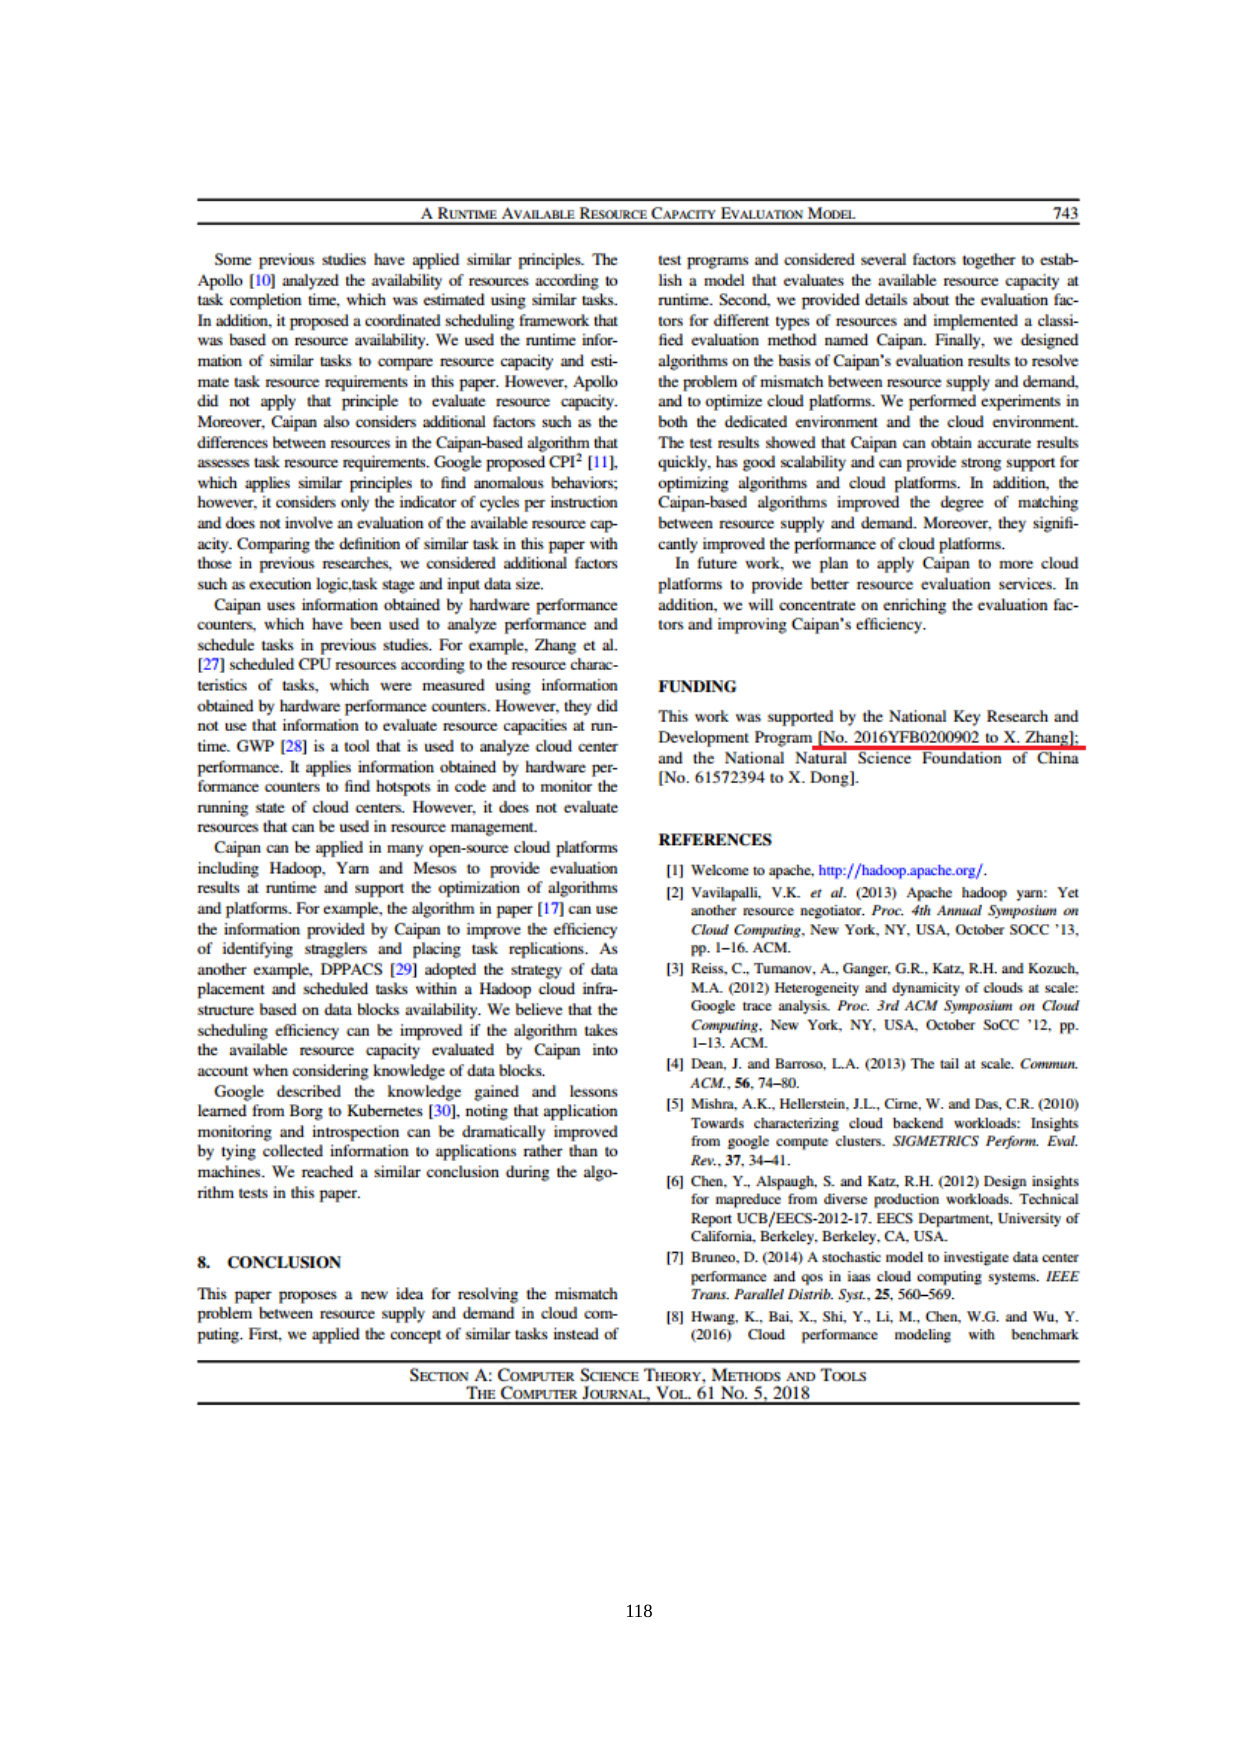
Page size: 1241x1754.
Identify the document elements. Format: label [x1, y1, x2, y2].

picture [165, 168, 1110, 1423]
